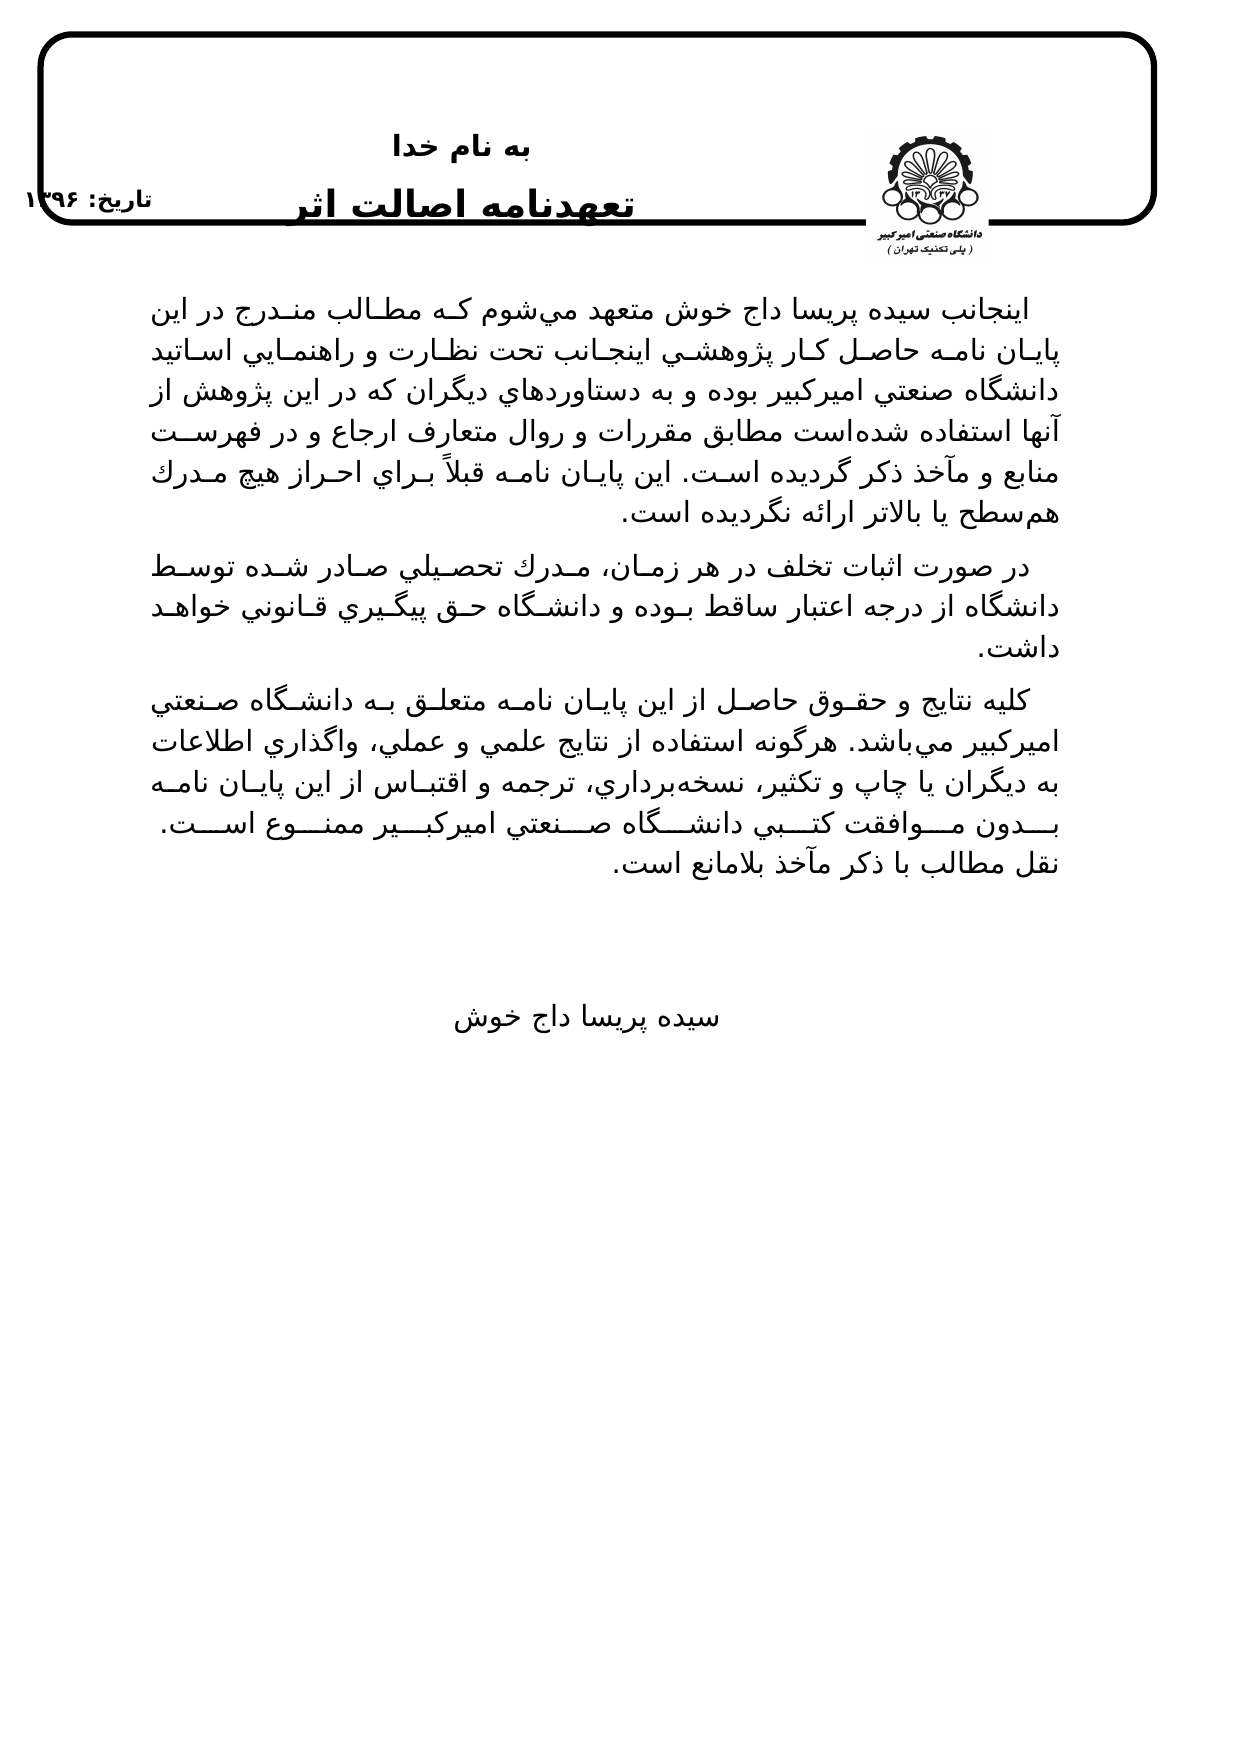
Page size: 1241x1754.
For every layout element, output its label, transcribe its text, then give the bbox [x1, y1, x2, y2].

text اينجانب سیده پریسا داج خوش متعهد مي‌شوم كه مطالب مندرج در اين پايان نامه حاصل كار پژوهشي اينجانب تحت نظارت و راهنمايي اساتيد دانشگاه صنعتي اميركبير بوده و به دستاوردهاي ديگران كه در اين پژوهش از آنها استفاده شده‌است مطابق مقررات و روال متعارف ارجاع و در فهرست منابع و مآخذ ذكر گرديده است. اين پایان نامه قبلاً براي احراز هيچ مدرك هم‌سطح يا بالاتر ارائه نگرديده است. [150, 292, 1060, 530]
text سیده پریسا داج خوش [150, 999, 1060, 1033]
text در صورت اثبات تخلف در هر زمان، مدرك تحصيلي صادر شده توسط دانشگاه از درجه اعتبار ساقط بوده و دانشگاه حق پيگيري قانوني خواهد داشت. [150, 549, 1060, 664]
text كليه نتايج و حقوق حاصل از اين پایان نامه متعلق به دانشگاه صنعتي اميركبير مي‌باشد. هرگونه استفاده از نتايج علمي و عملي، واگذاري اطلاعات به ديگران يا چاپ و تكثير، نسخه‌برداري، ترجمه و اقتباس از اين پایان نامه بدون موافقت كتبي دانشگاه صنعتي اميركبير ممنوع است. نقل مطالب با ذكر مآخذ بلامانع است. [150, 684, 1060, 881]
